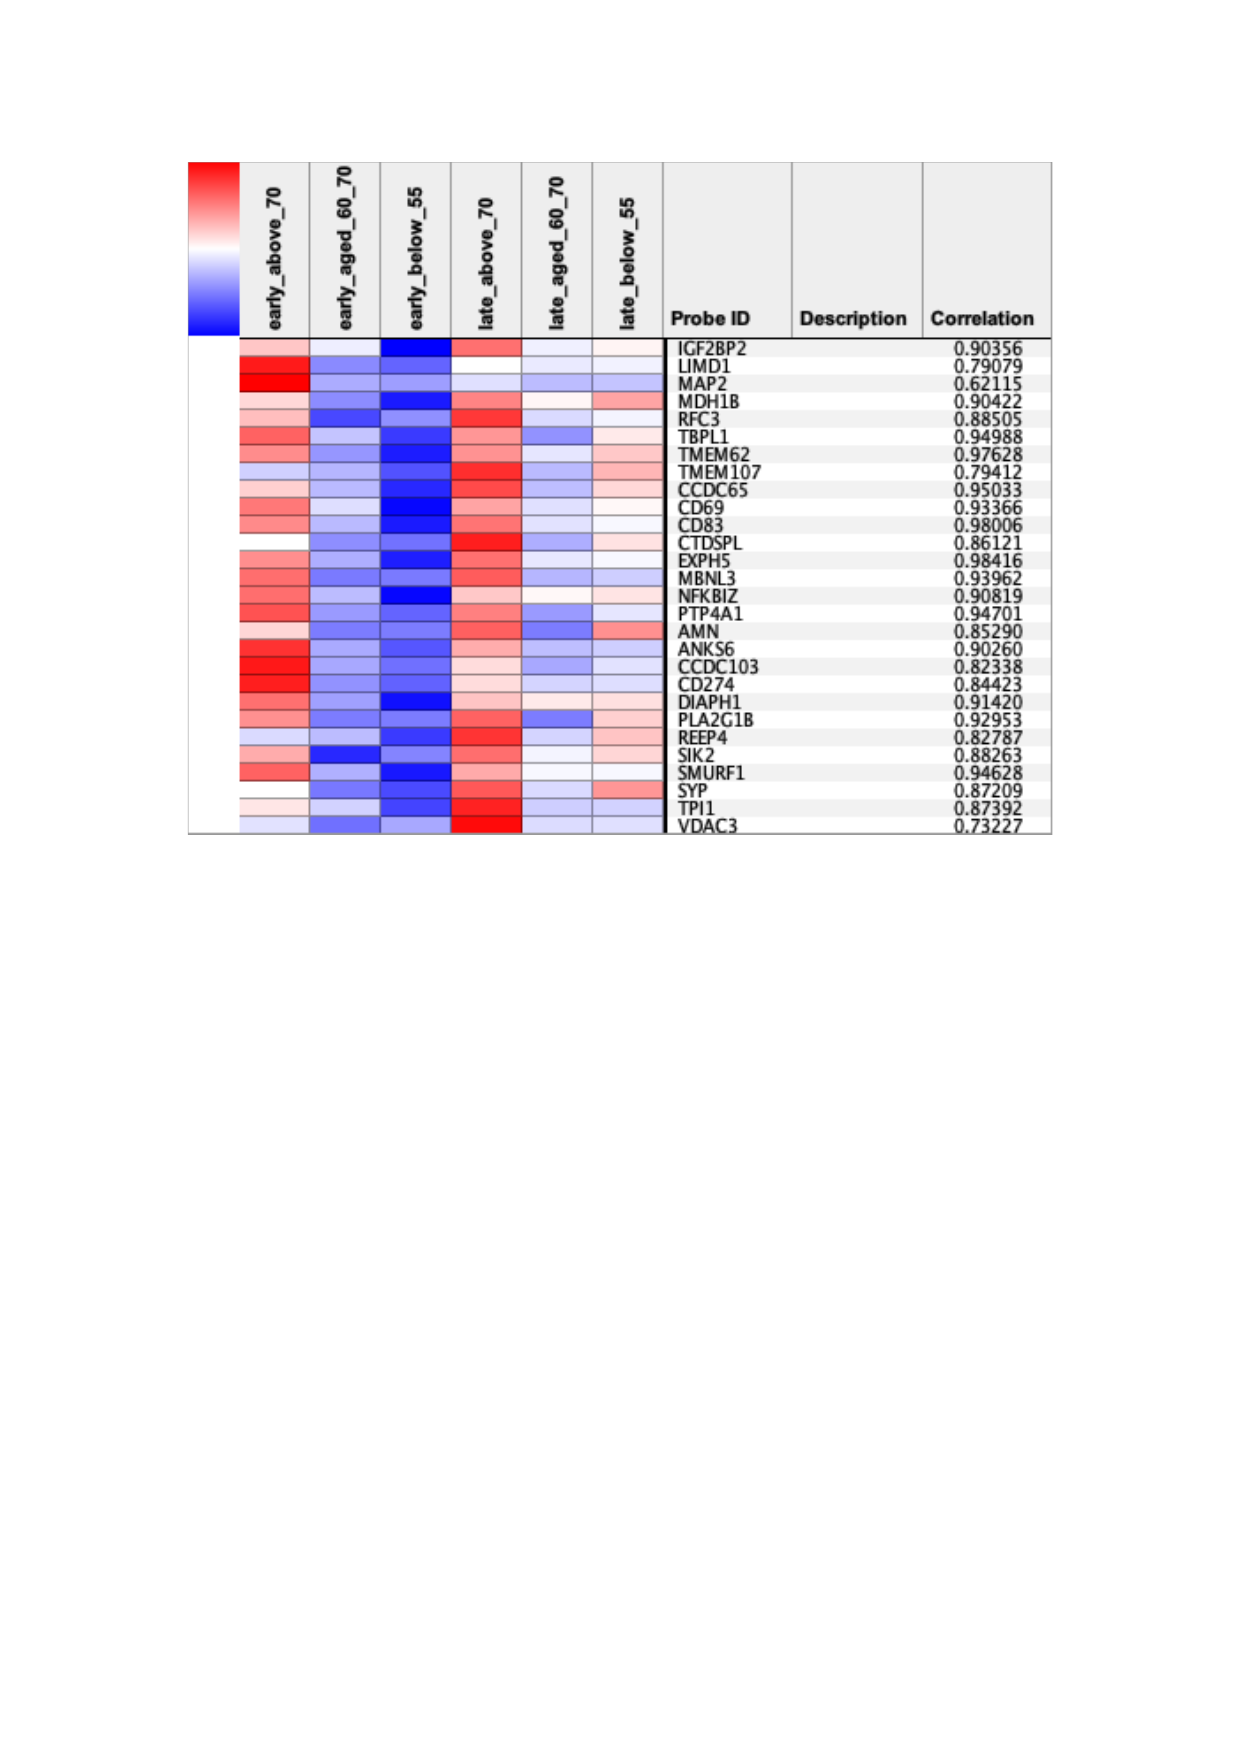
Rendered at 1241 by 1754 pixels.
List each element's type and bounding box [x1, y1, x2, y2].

picture [187, 162, 1053, 835]
